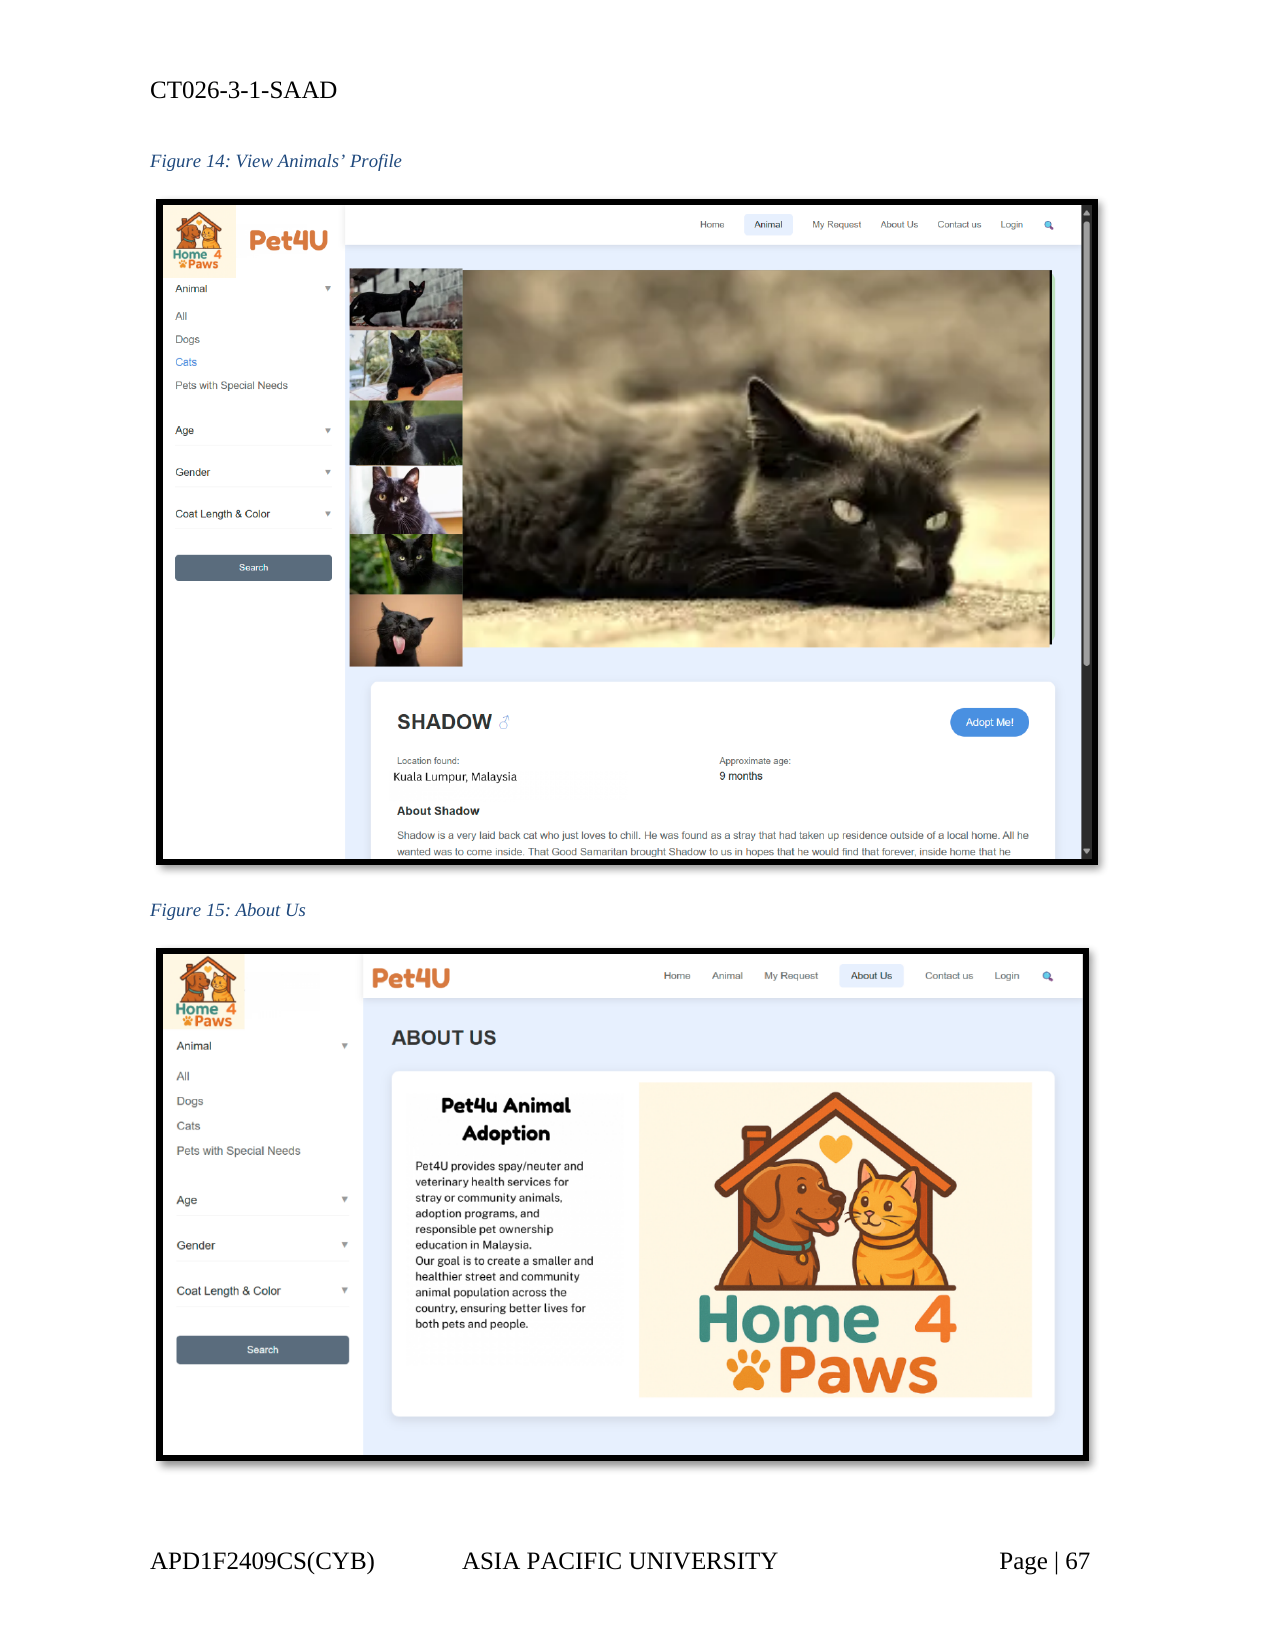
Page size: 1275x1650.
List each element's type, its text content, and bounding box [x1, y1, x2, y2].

picture [163, 954, 1083, 1455]
text Figure 15: About Us [150, 899, 1125, 921]
picture [163, 205, 1092, 859]
text Figure 14: View Animals’ Profile [150, 150, 1125, 172]
